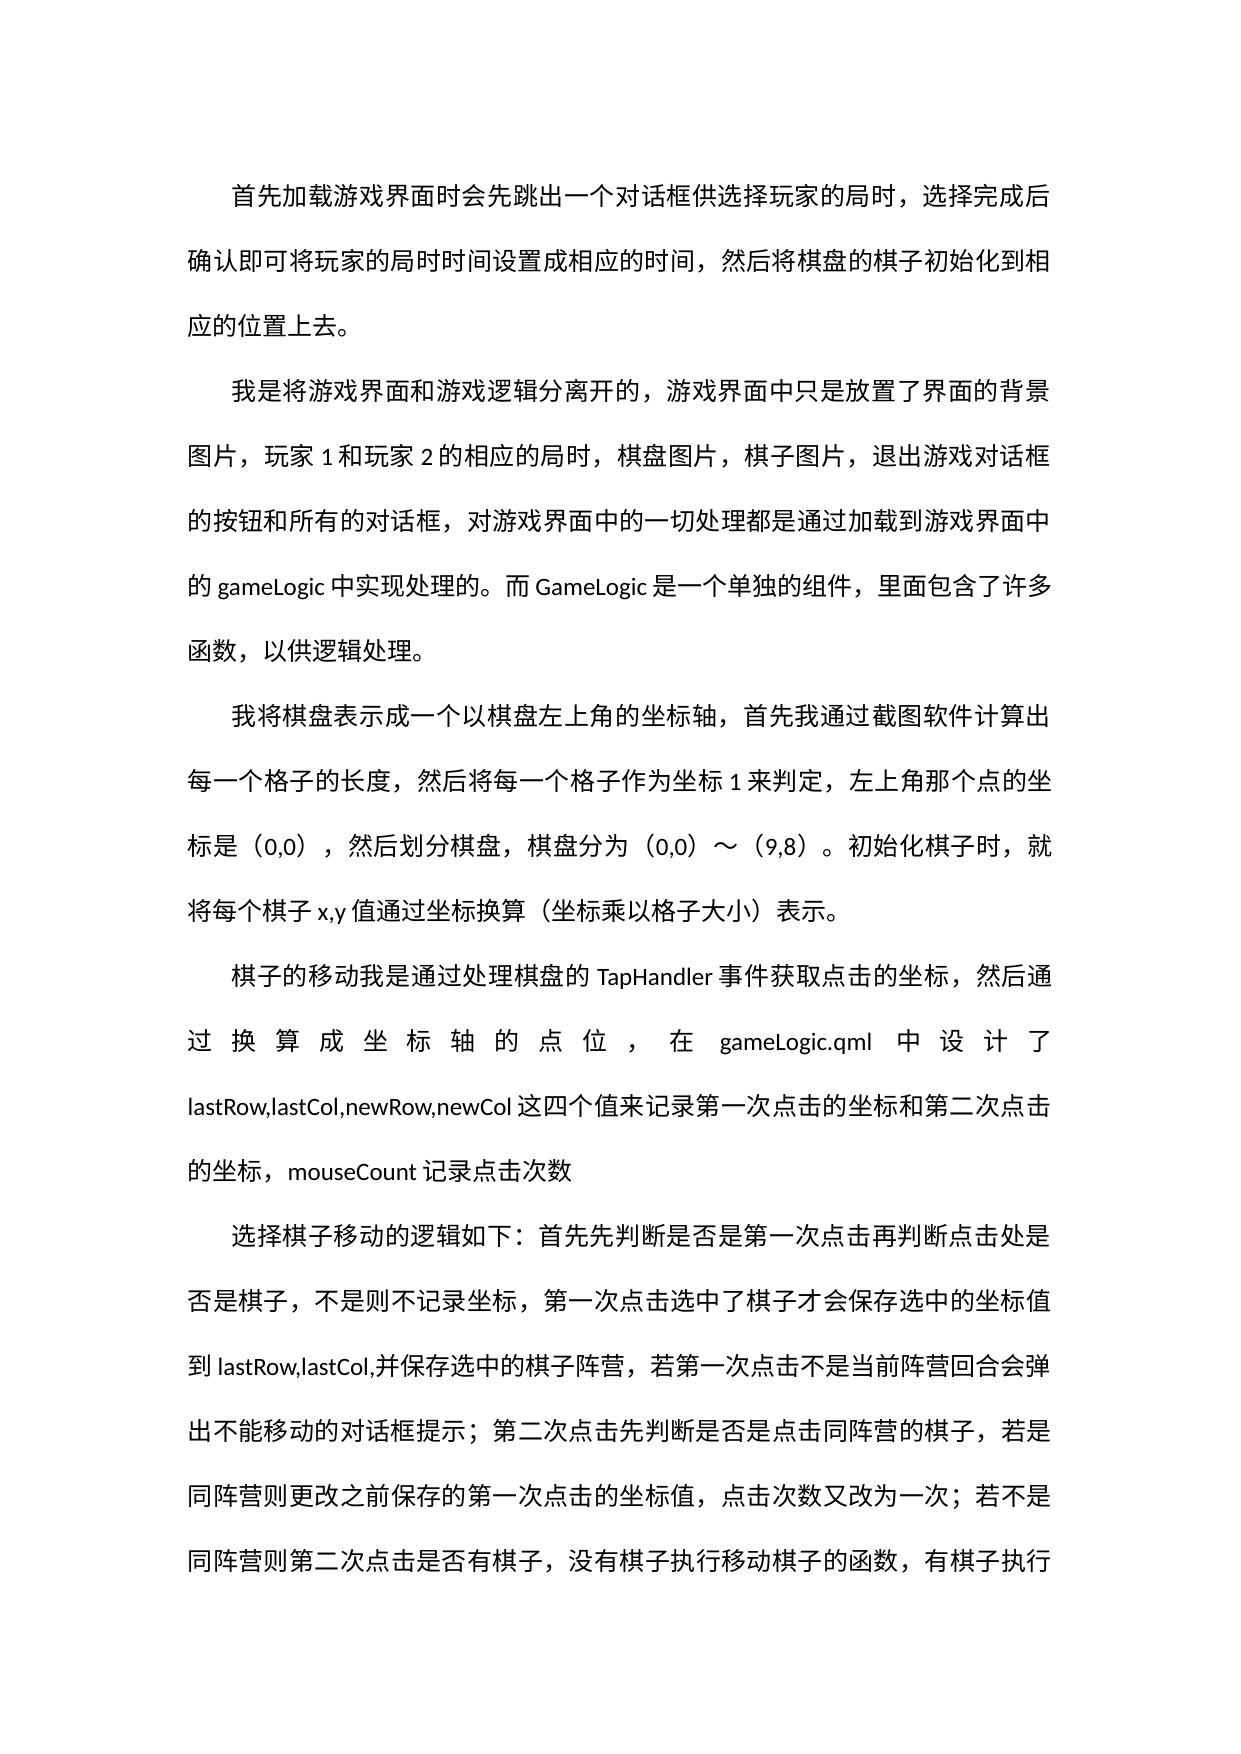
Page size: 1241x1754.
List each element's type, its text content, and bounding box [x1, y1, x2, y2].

text 首先加载游戏界面时会先跳出一个对话框供选择玩家的局时，选择完成后确认即可将玩家的局时时间设置成相应的时间，然后将棋盘的棋子初始化到相应的位置上去。 [187, 162, 1053, 357]
text 我将棋盘表示成一个以棋盘左上角的坐标轴，首先我通过截图软件计算出每一个格子的长度，然后将每一个格子作为坐标1来判定，左上角那个点的坐标是（0,0），然后划分棋盘，棋盘分为（0,0）～（9,8）。初始化棋子时，就将每个棋子x,y值通过坐标换算（坐标乘以格子大小）表示。 [187, 682, 1053, 942]
text 棋子的移动我是通过处理棋盘的TapHandler事件获取点击的坐标，然后通过换算成坐标轴的点位，在gameLogic.qml中设计了lastRow,lastCol,newRow,newCol这四个值来记录第一次点击的坐标和第二次点击的坐标，mouseCount记录点击次数 [187, 942, 1053, 1202]
text 我是将游戏界面和游戏逻辑分离开的，游戏界面中只是放置了界面的背景图片，玩家1和玩家2的相应的局时，棋盘图片，棋子图片，退出游戏对话框的按钮和所有的对话框，对游戏界面中的一切处理都是通过加载到游戏界面中的gameLogic中实现处理的。而GameLogic是一个单独的组件，里面包含了许多函数，以供逻辑处理。 [187, 357, 1053, 682]
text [187, 1202, 1053, 1592]
